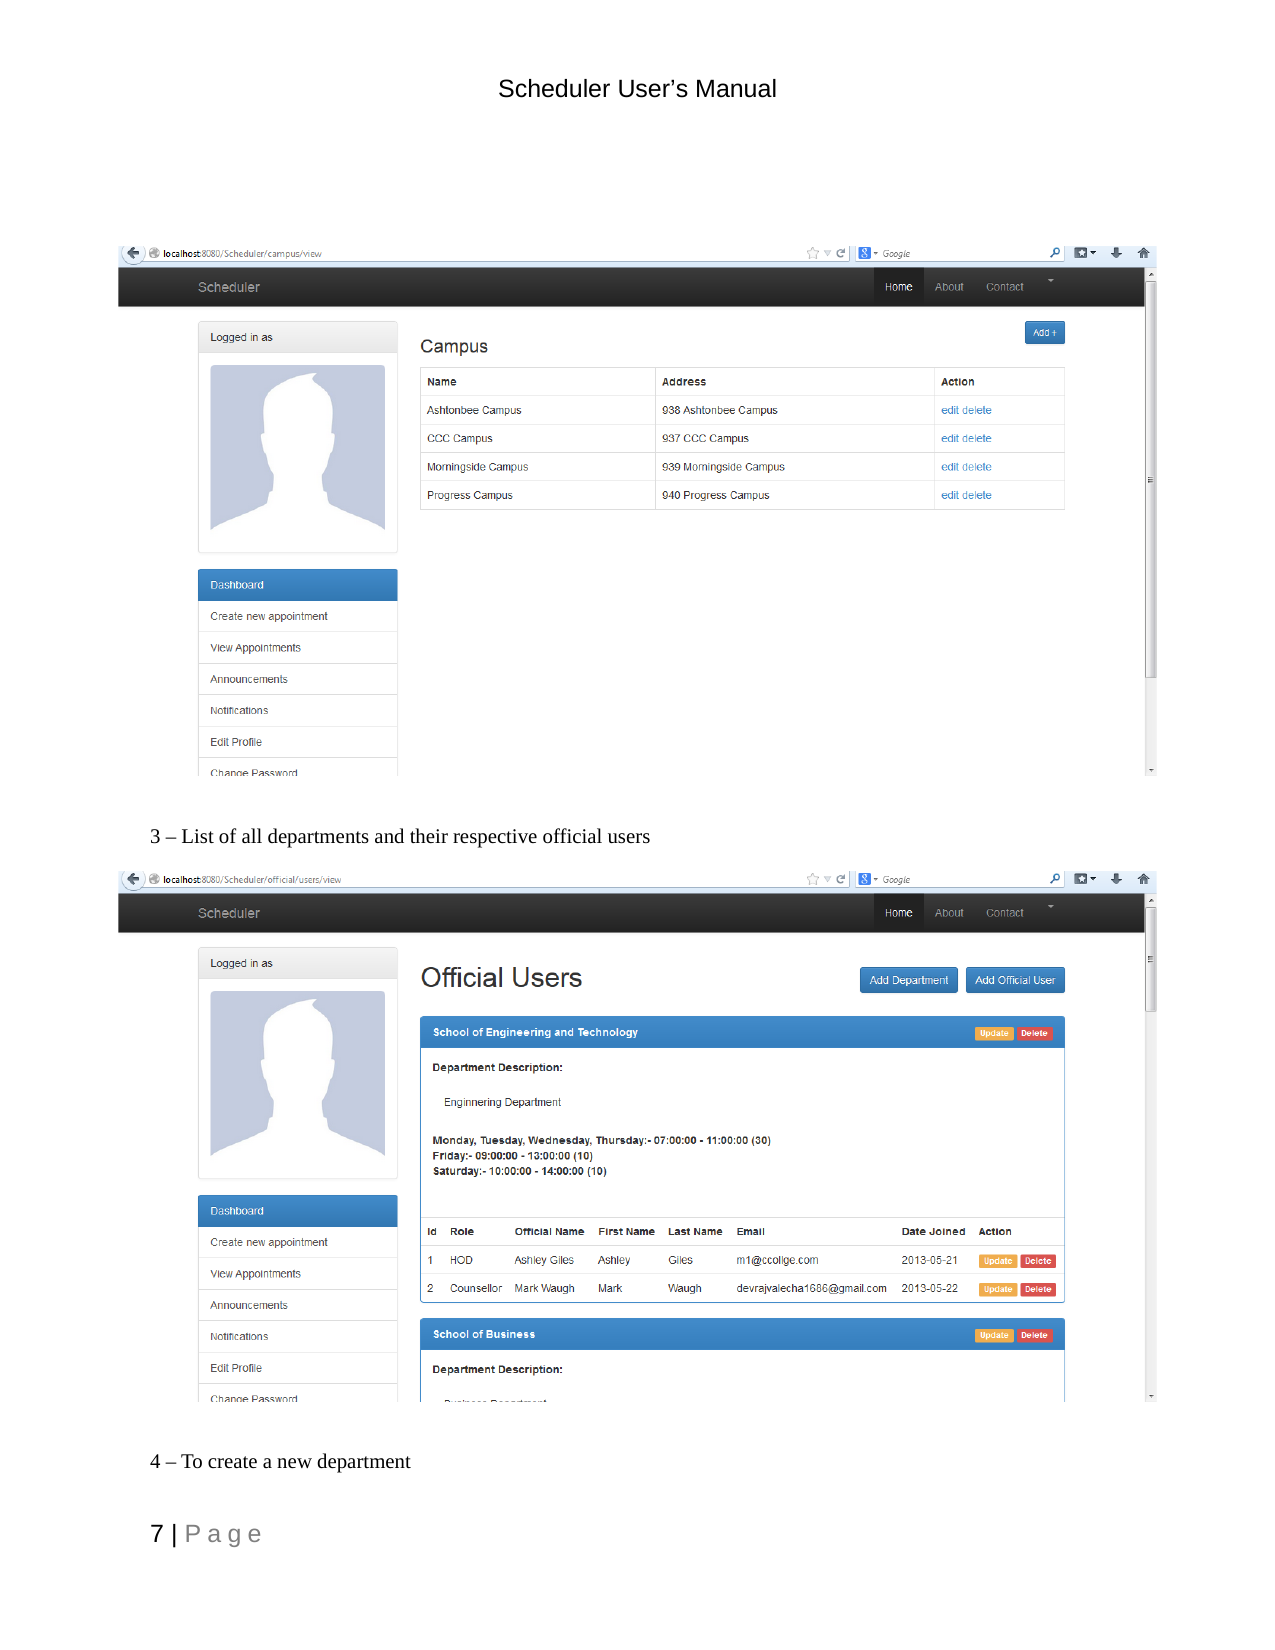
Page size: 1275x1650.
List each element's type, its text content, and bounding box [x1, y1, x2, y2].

text 3 – List of all departments and their respective official users [150, 824, 1125, 848]
picture [118, 246, 1157, 776]
text 4 – To create a new department [150, 1449, 1125, 1473]
picture [118, 871, 1157, 1402]
